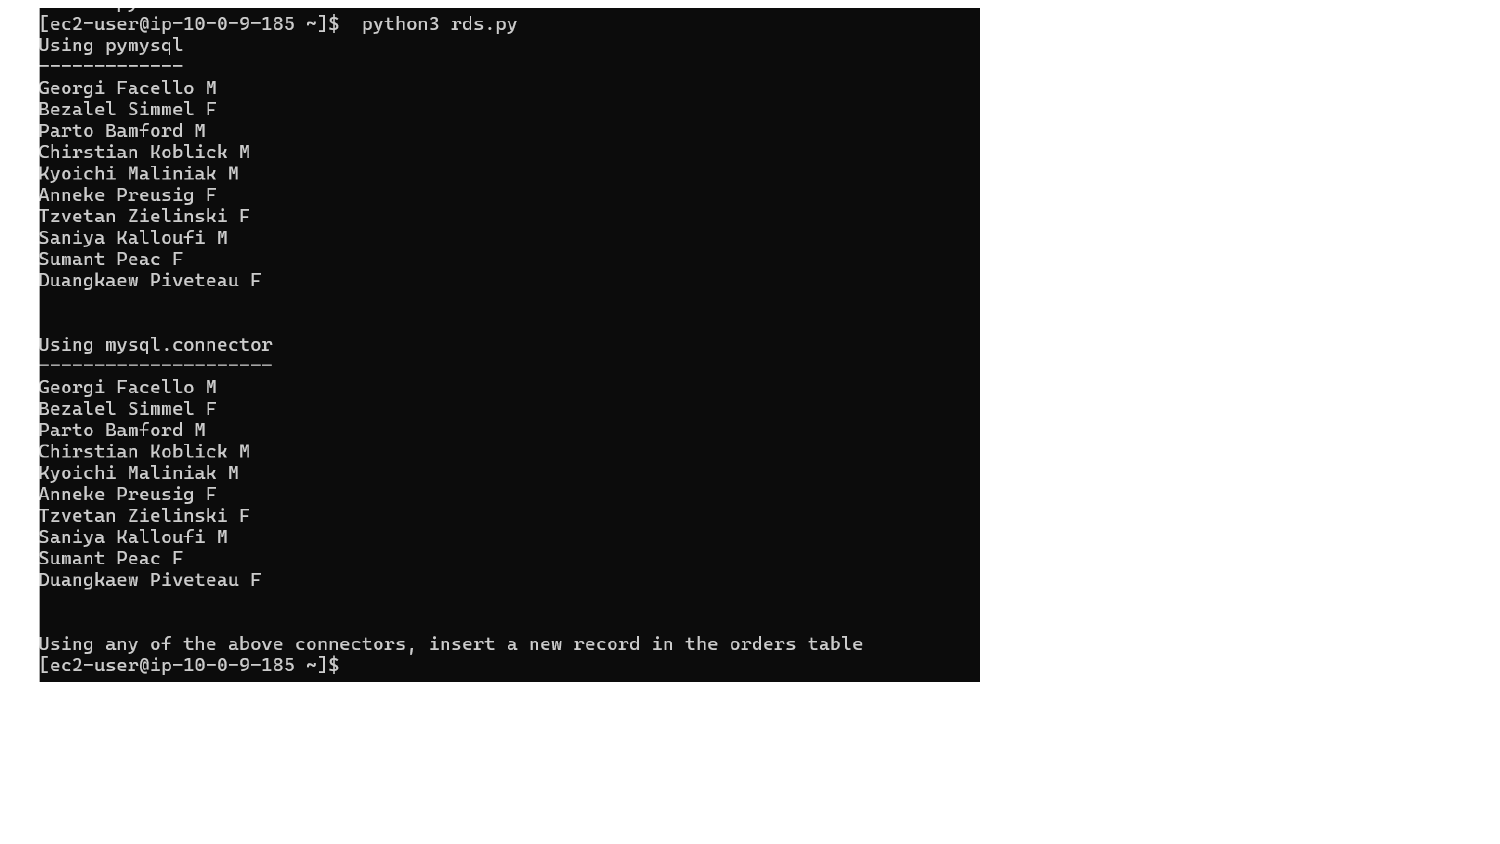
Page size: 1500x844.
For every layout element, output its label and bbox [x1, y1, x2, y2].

picture [39, 8, 980, 682]
